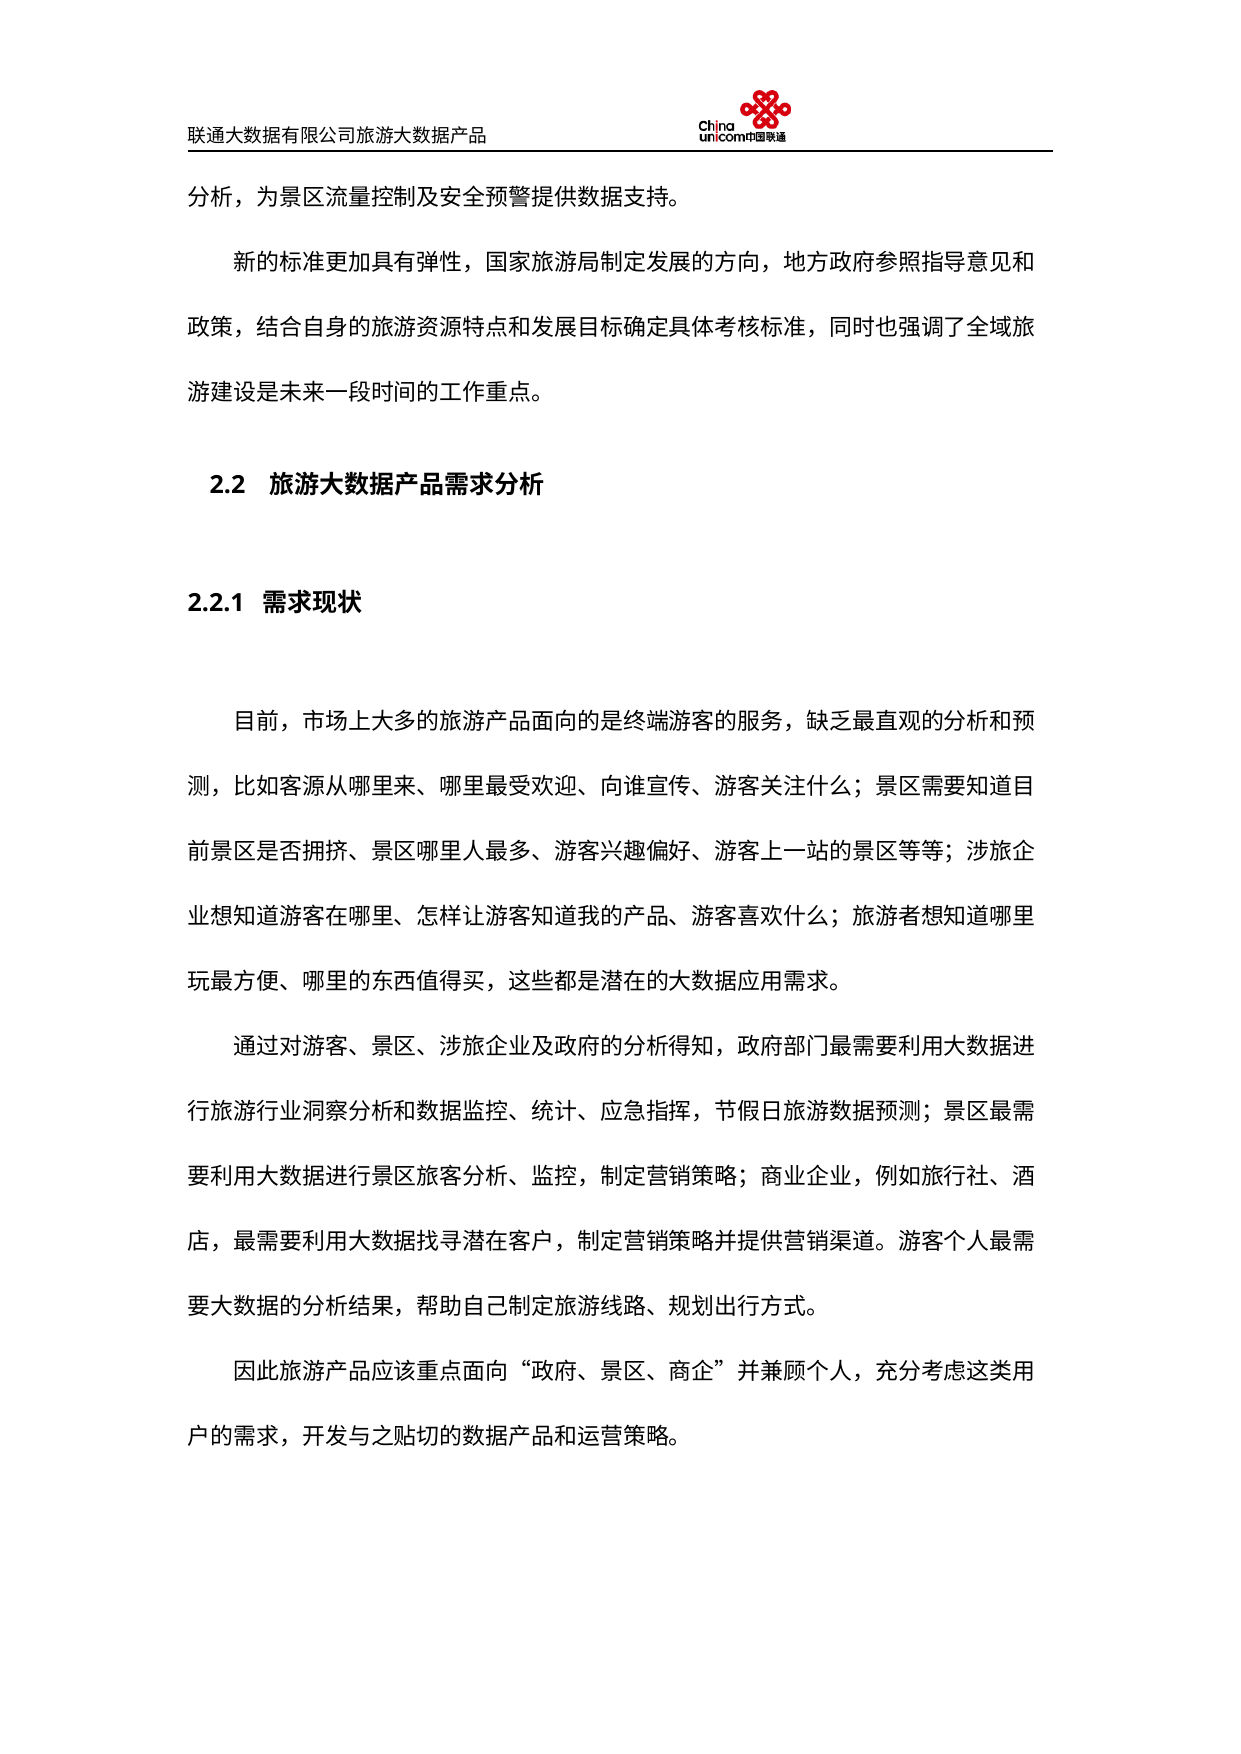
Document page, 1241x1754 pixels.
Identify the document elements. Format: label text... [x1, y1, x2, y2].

picture [672, 88, 822, 143]
text 目前，市场上大多的旅游产品面向的是终端游客的服务，缺乏最直观的分析和预测，比如客源从哪里来、哪里最受欢迎、向谁宣传、游客关注什么；景区需要知道目前景区是否拥挤、景区哪里人最多、游客兴趣偏好、游客上一站的景区等等；涉旅企业想知道游客在哪里、怎样让游客知道我的产品、游客喜欢什么；旅游者想知道哪里玩最方便、哪里的东西值得买，这些都是潜在的大数据应用需求。 [187, 687, 1053, 1012]
subtitle 旅游大数据产品需求分析 [209, 450, 1031, 515]
subtitle 需求现状 [187, 568, 1053, 633]
text 因此旅游产品应该重点面向“政府、景区、商企”并兼顾个人，充分考虑这类用户的需求，开发与之贴切的数据产品和运营策略。 [187, 1337, 1053, 1467]
text 通过对游客、景区、涉旅企业及政府的分析得知，政府部门最需要利用大数据进行旅游行业洞察分析和数据监控、统计、应急指挥，节假日旅游数据预测；景区最需要利用大数据进行景区旅客分析、监控，制定营销策略；商业企业，例如旅行社、酒店，最需要利用大数据找寻潜在客户，制定营销策略并提供营销渠道。游客个人最需要大数据的分析结果，帮助自己制定旅游线路、规划出行方式。 [187, 1012, 1053, 1337]
text 新的标准更加具有弹性，国家旅游局制定发展的方向，地方政府参照指导意见和政策，结合自身的旅游资源特点和发展目标确定具体考核标准，同时也强调了全域旅游建设是未来一段时间的工作重点。 [187, 228, 1053, 423]
